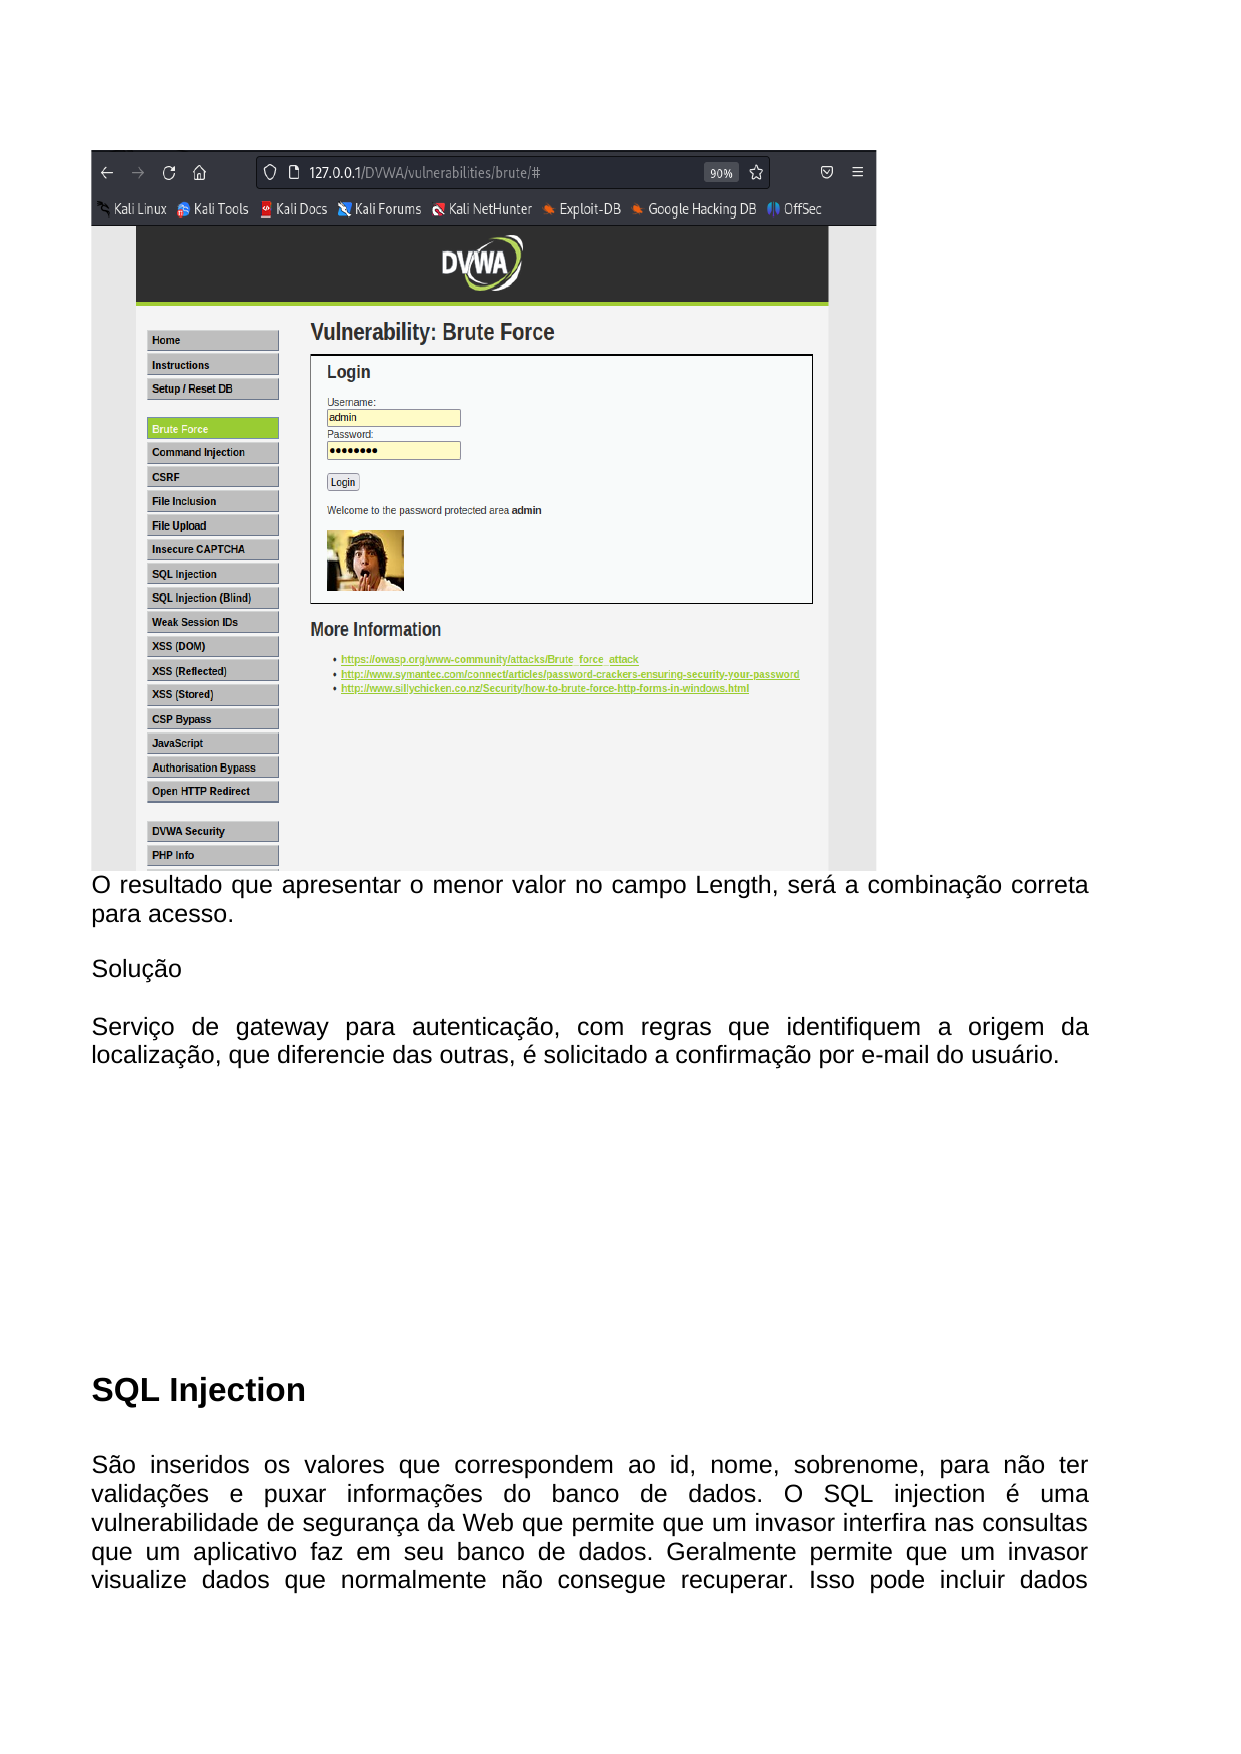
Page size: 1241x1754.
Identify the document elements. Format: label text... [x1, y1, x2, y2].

picture [91, 150, 877, 871]
text O resultado que apresentar o menor valor no campo Length, será a combinação correta para acesso. [91, 870, 1090, 928]
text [91, 1450, 1090, 1594]
subtitle SQL Injection [91, 1371, 1090, 1409]
text Serviço de gateway para autenticação, com regras que identifiquem a origem da localização, que diferencie das outras, é solicitado a confirmação por e-mail do usuário. [91, 1012, 1090, 1069]
text Solução [91, 954, 1090, 983]
